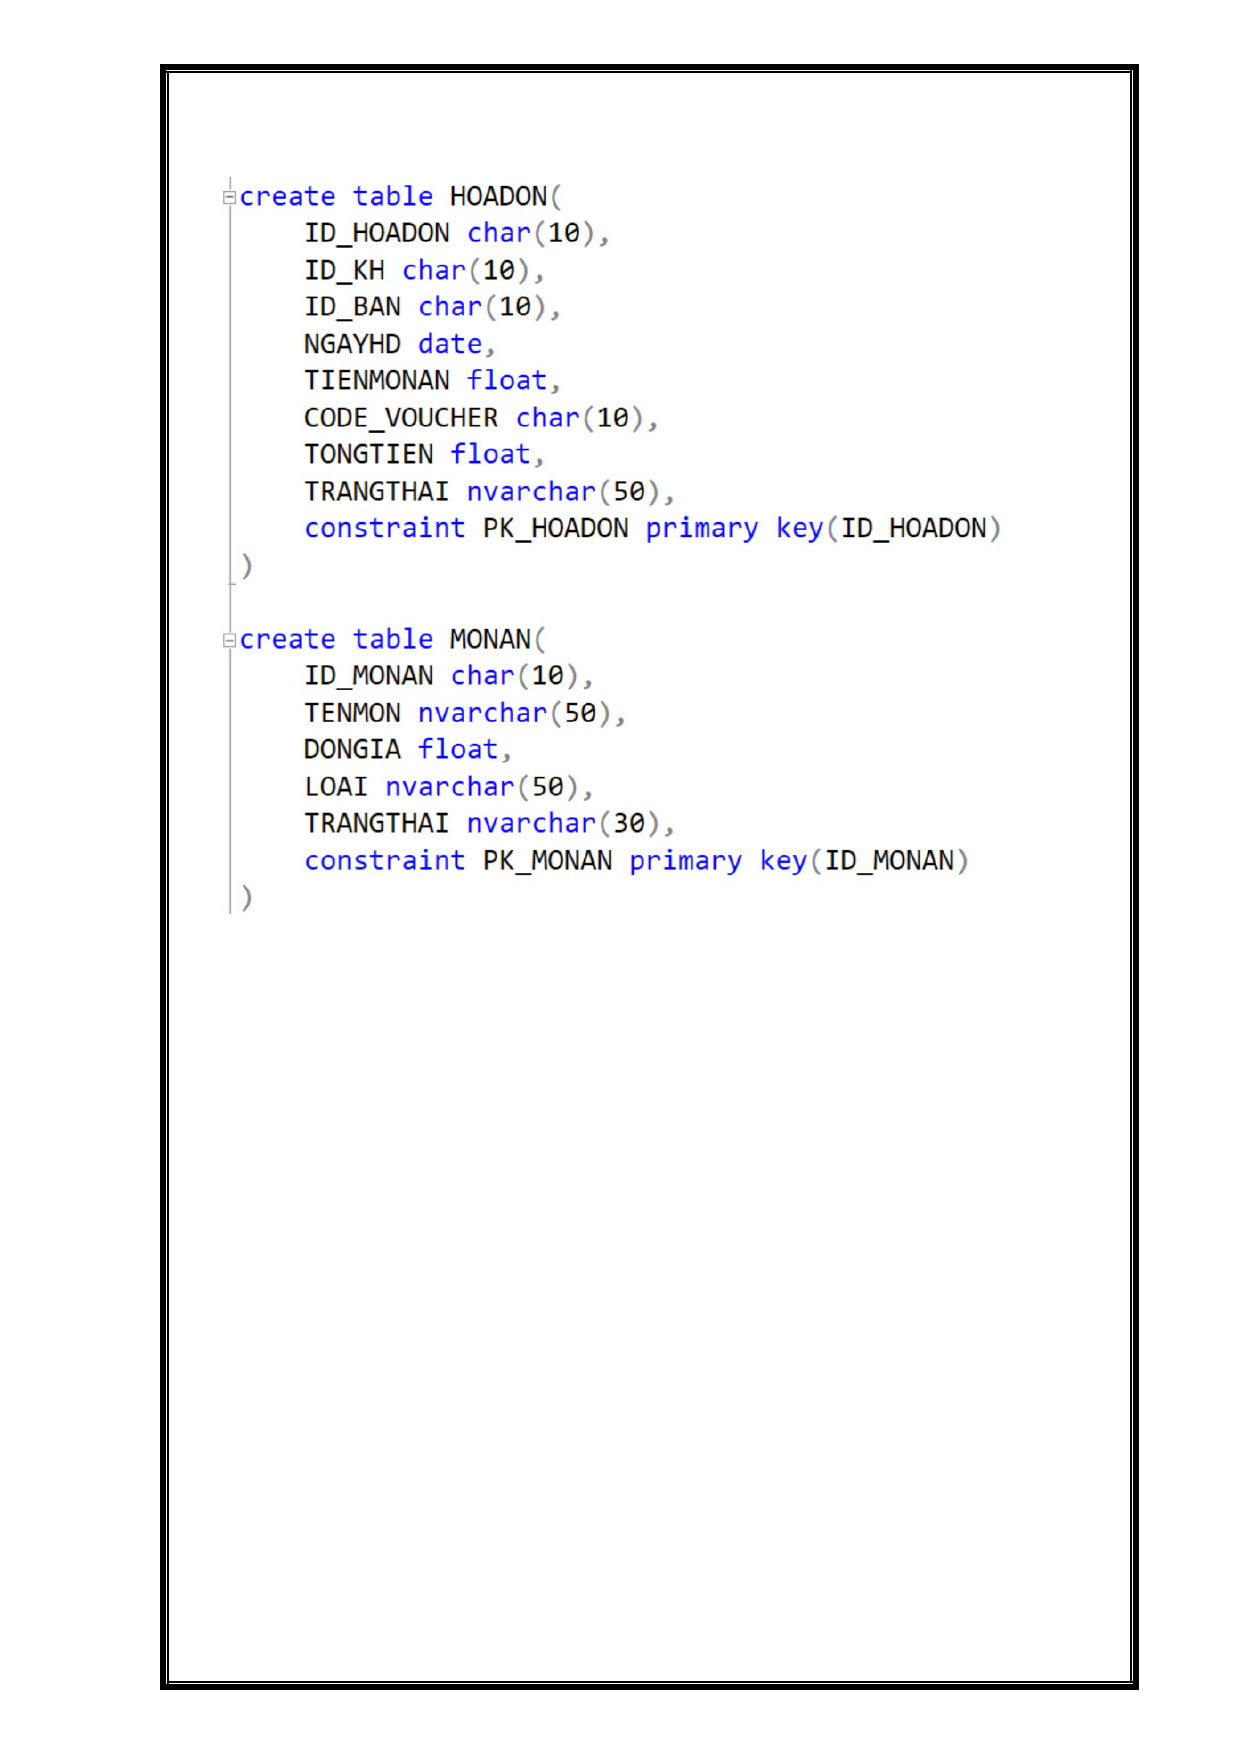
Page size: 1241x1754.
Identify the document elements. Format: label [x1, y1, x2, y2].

picture [1139, 177, 1147, 914]
picture [221, 177, 1130, 914]
